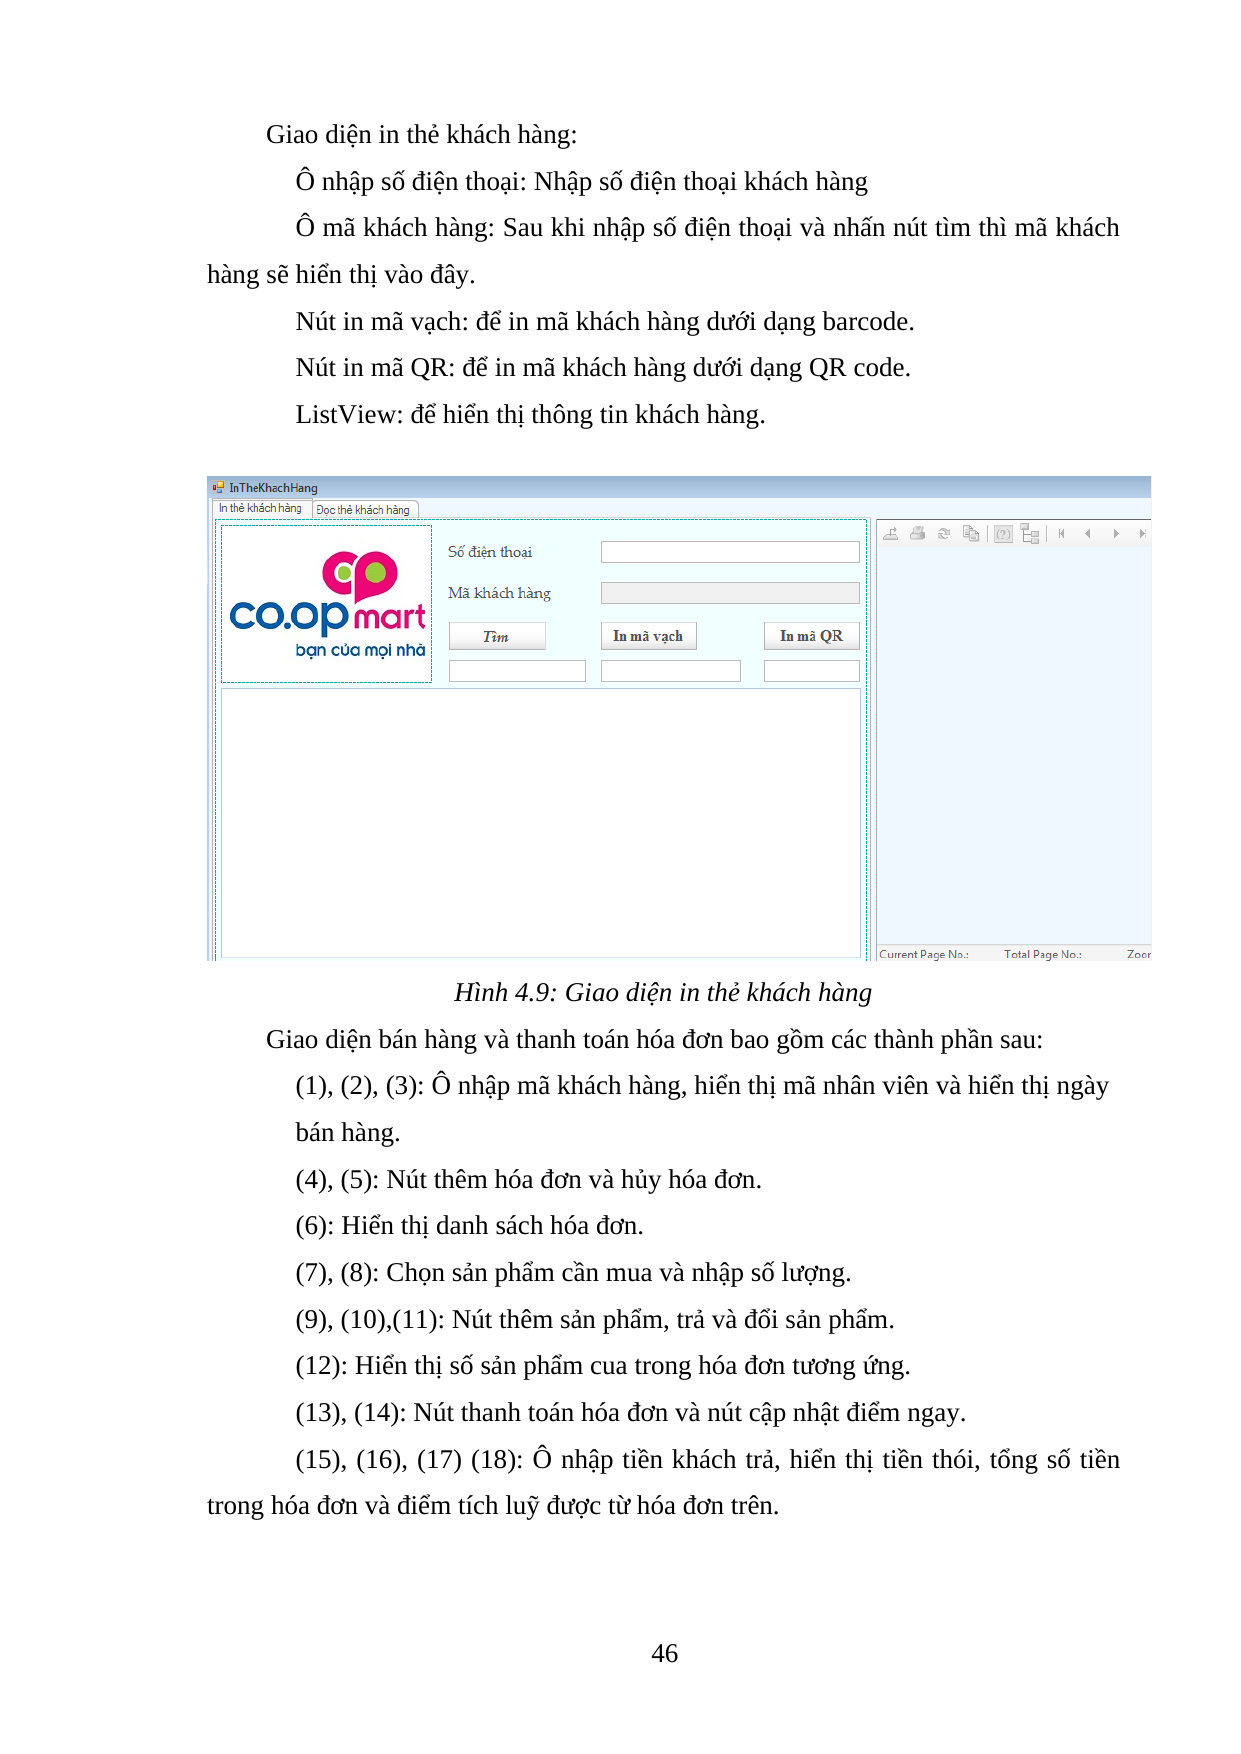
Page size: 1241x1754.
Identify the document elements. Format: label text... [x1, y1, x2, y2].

text Hình 4.9: Giao diện in thẻ khách hàng [207, 976, 1122, 1007]
text (6): Hiển thị danh sách hóa đơn. [207, 1209, 1122, 1241]
text (7), (8): Chọn sản phẩm cần mua và nhập số lượng. [207, 1256, 1122, 1287]
text (13), (14): Nút thanh toán hóa đơn và nút cập nhật điểm ngay. [207, 1396, 1122, 1427]
text Giao diện bán hàng và thanh toán hóa đơn bao gồm các thành phần sau: [207, 1023, 1122, 1054]
text bán hàng. [207, 1116, 1122, 1147]
text (12): Hiển thị số sản phẩm cua trong hóa đơn tương ứng. [207, 1349, 1122, 1381]
text (9), (10),(11): Nút thêm sản phẩm, trả và đổi sản phẩm. [207, 1303, 1122, 1334]
text Ô nhập số điện thoại: Nhập số điện thoại khách hàng [207, 165, 1122, 196]
text ListView: để hiển thị thông tin khách hàng. [207, 398, 1122, 429]
text Nút in mã QR: để in mã khách hàng dưới dạng QR code. [207, 351, 1122, 383]
text (15), (16), (17) (18): Ô nhập tiền khách trả, hiển thị tiền thói, tổng số tiền trong hóa đơn và điểm tích luỹ được từ hóa đơn trên. [207, 1443, 1122, 1521]
picture [206, 476, 1152, 961]
text Ô mã khách hàng: Sau khi nhập số điện thoại và nhấn nút tìm thì mã khách hàng sẽ hiển thị vào đây. [207, 211, 1122, 289]
text (1), (2), (3): Ô nhập mã khách hàng, hiển thị mã nhân viên và hiển thị ngày [207, 1069, 1122, 1101]
text (4), (5): Nút thêm hóa đơn và hủy hóa đơn. [207, 1163, 1122, 1194]
text Giao diện in thẻ khách hàng: [207, 118, 1122, 149]
text Nút in mã vạch: để in mã khách hàng dưới dạng barcode. [207, 305, 1122, 336]
